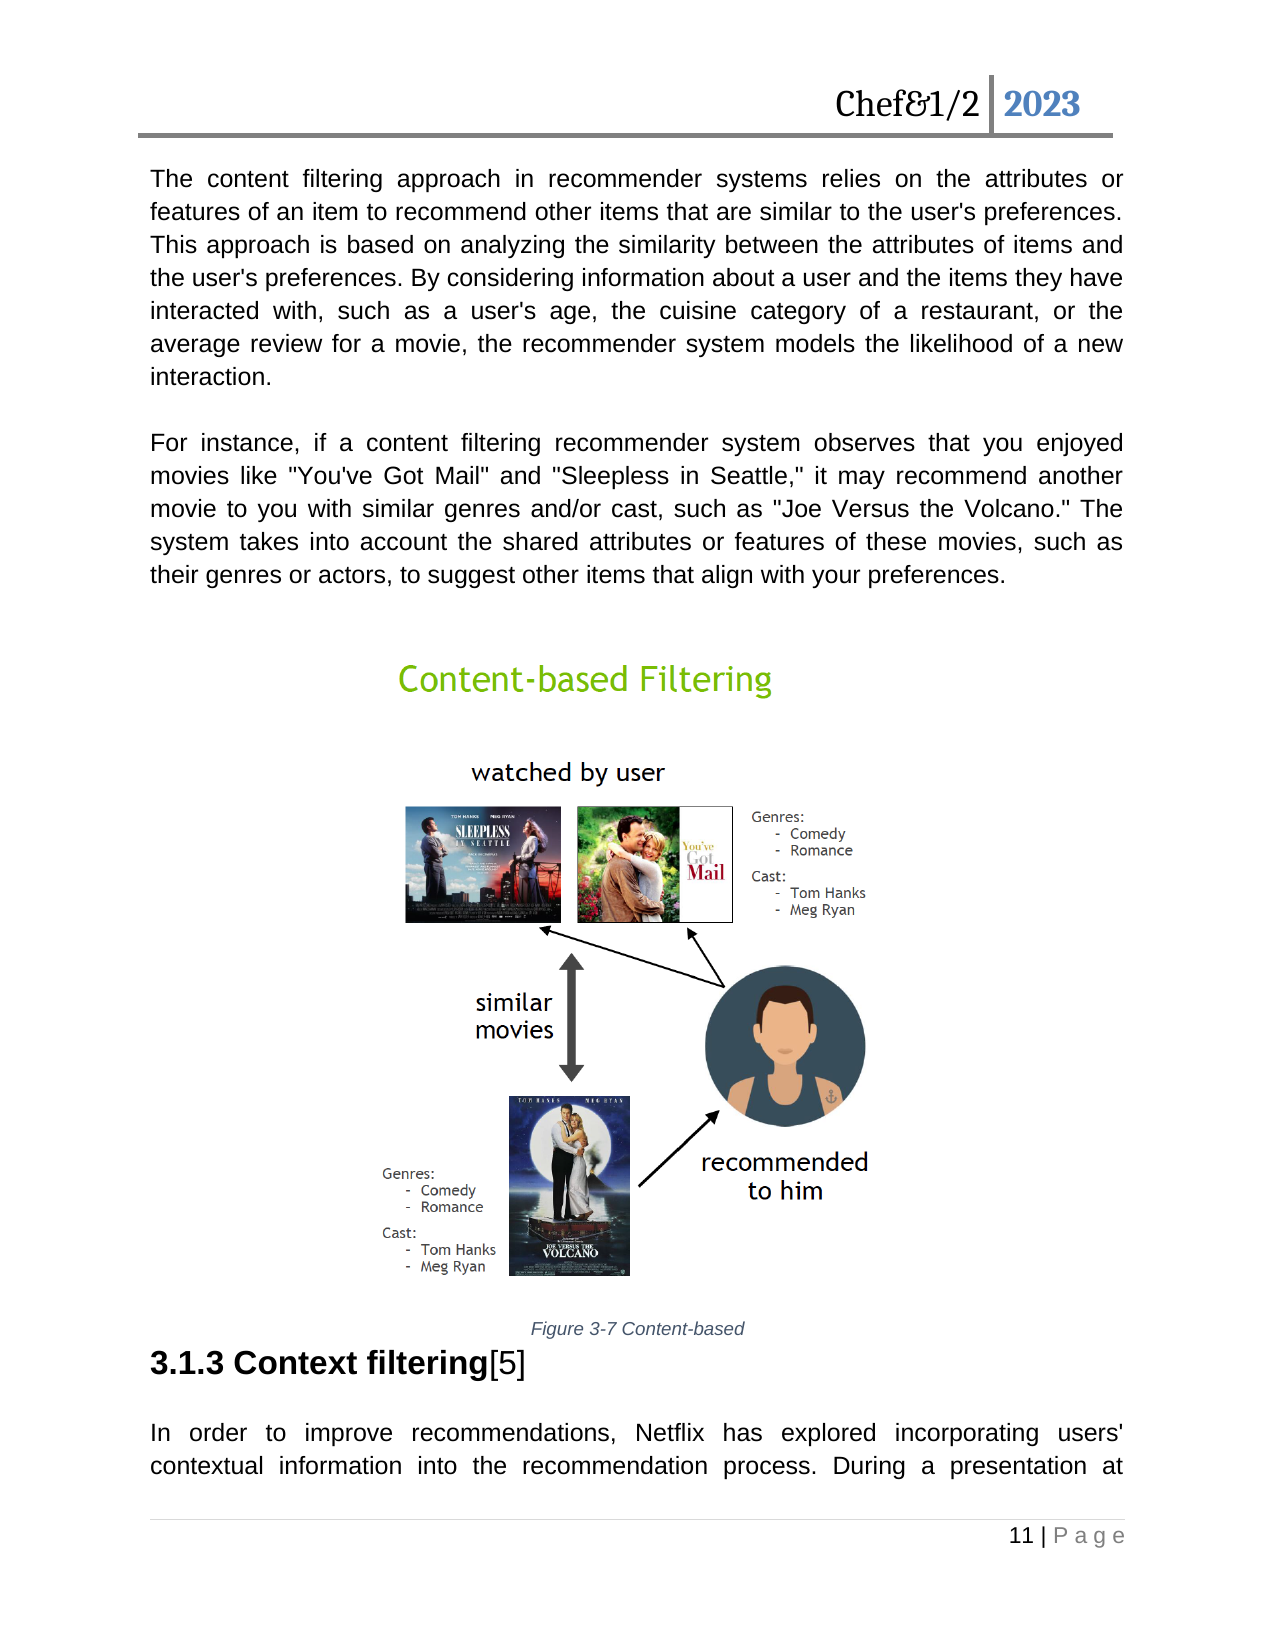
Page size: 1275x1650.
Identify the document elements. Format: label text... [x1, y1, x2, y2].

picture [357, 644, 918, 1308]
text For instance, if a content filtering recommender system observes that you enjoyed movies like "You've Got Mail" and "Sleepless in Seattle," it may recommend another movie to you with similar genres and/or cast, such as "Joe Versus the Volcano." The system takes into account the shared attributes or features of these movies, such as their genres or actors, to suggest other items that align with your preferences. [150, 428, 1125, 589]
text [150, 1418, 1125, 1479]
text The content filtering approach in recommender systems relies on the attributes or features of an item to recommend other items that are similar to the user's preferences. This approach is based on analyzing the similarity between the attributes of items and the user's preferences. By considering information about a user and the items they have interacted with, such as a user's age, the cuisine category of a restaurant, or the average review for a movie, the recommender system models the likelihood of a new interaction. [150, 164, 1125, 391]
